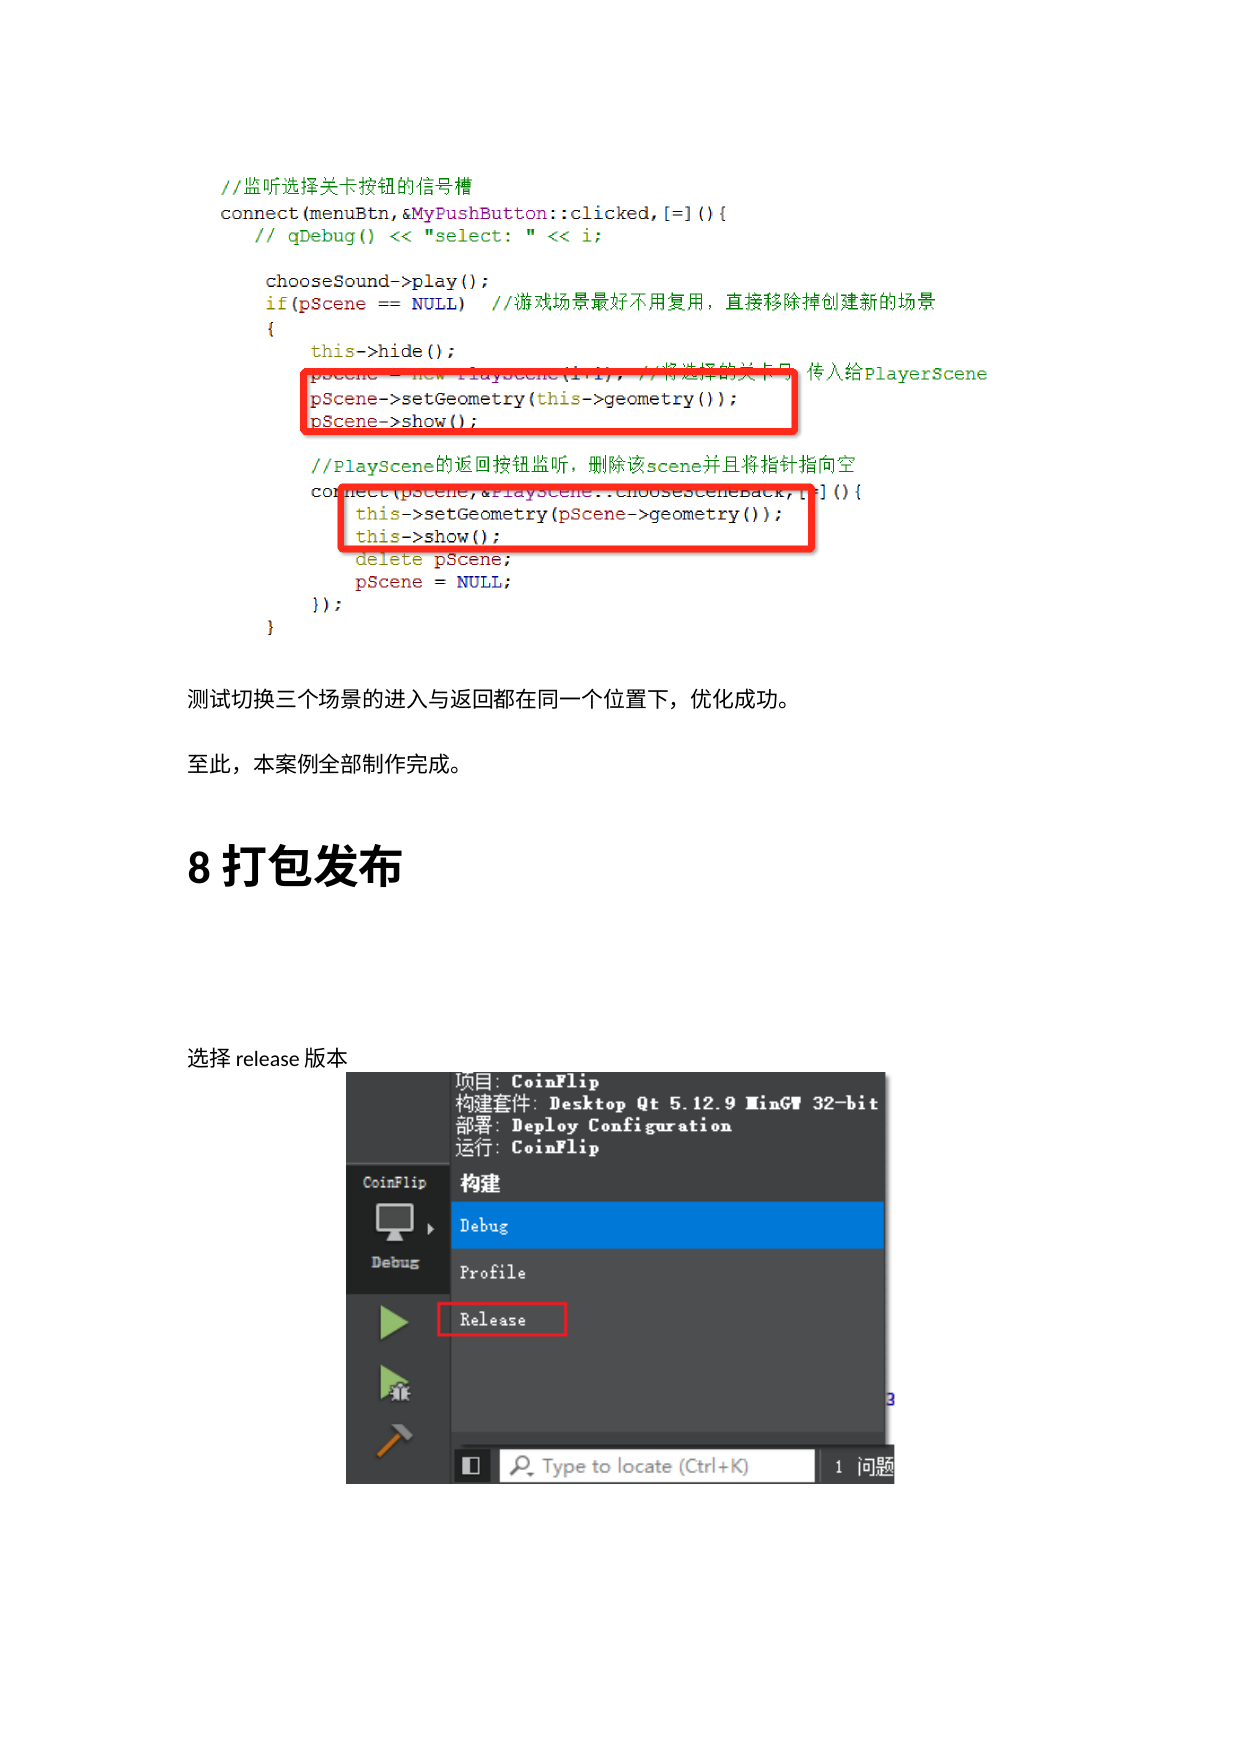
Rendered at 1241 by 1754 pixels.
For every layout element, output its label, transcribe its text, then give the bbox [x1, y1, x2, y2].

text 测试切换三个场景的进入与返回都在同一个位置下，优化成功。 [187, 682, 1053, 714]
text 至此，本案例全部制作完成。 [187, 747, 1053, 779]
picture [346, 1072, 895, 1484]
text 选择release版本 [187, 1040, 1053, 1073]
subtitle 8 打包发布 [187, 815, 1053, 912]
picture [187, 162, 1053, 637]
